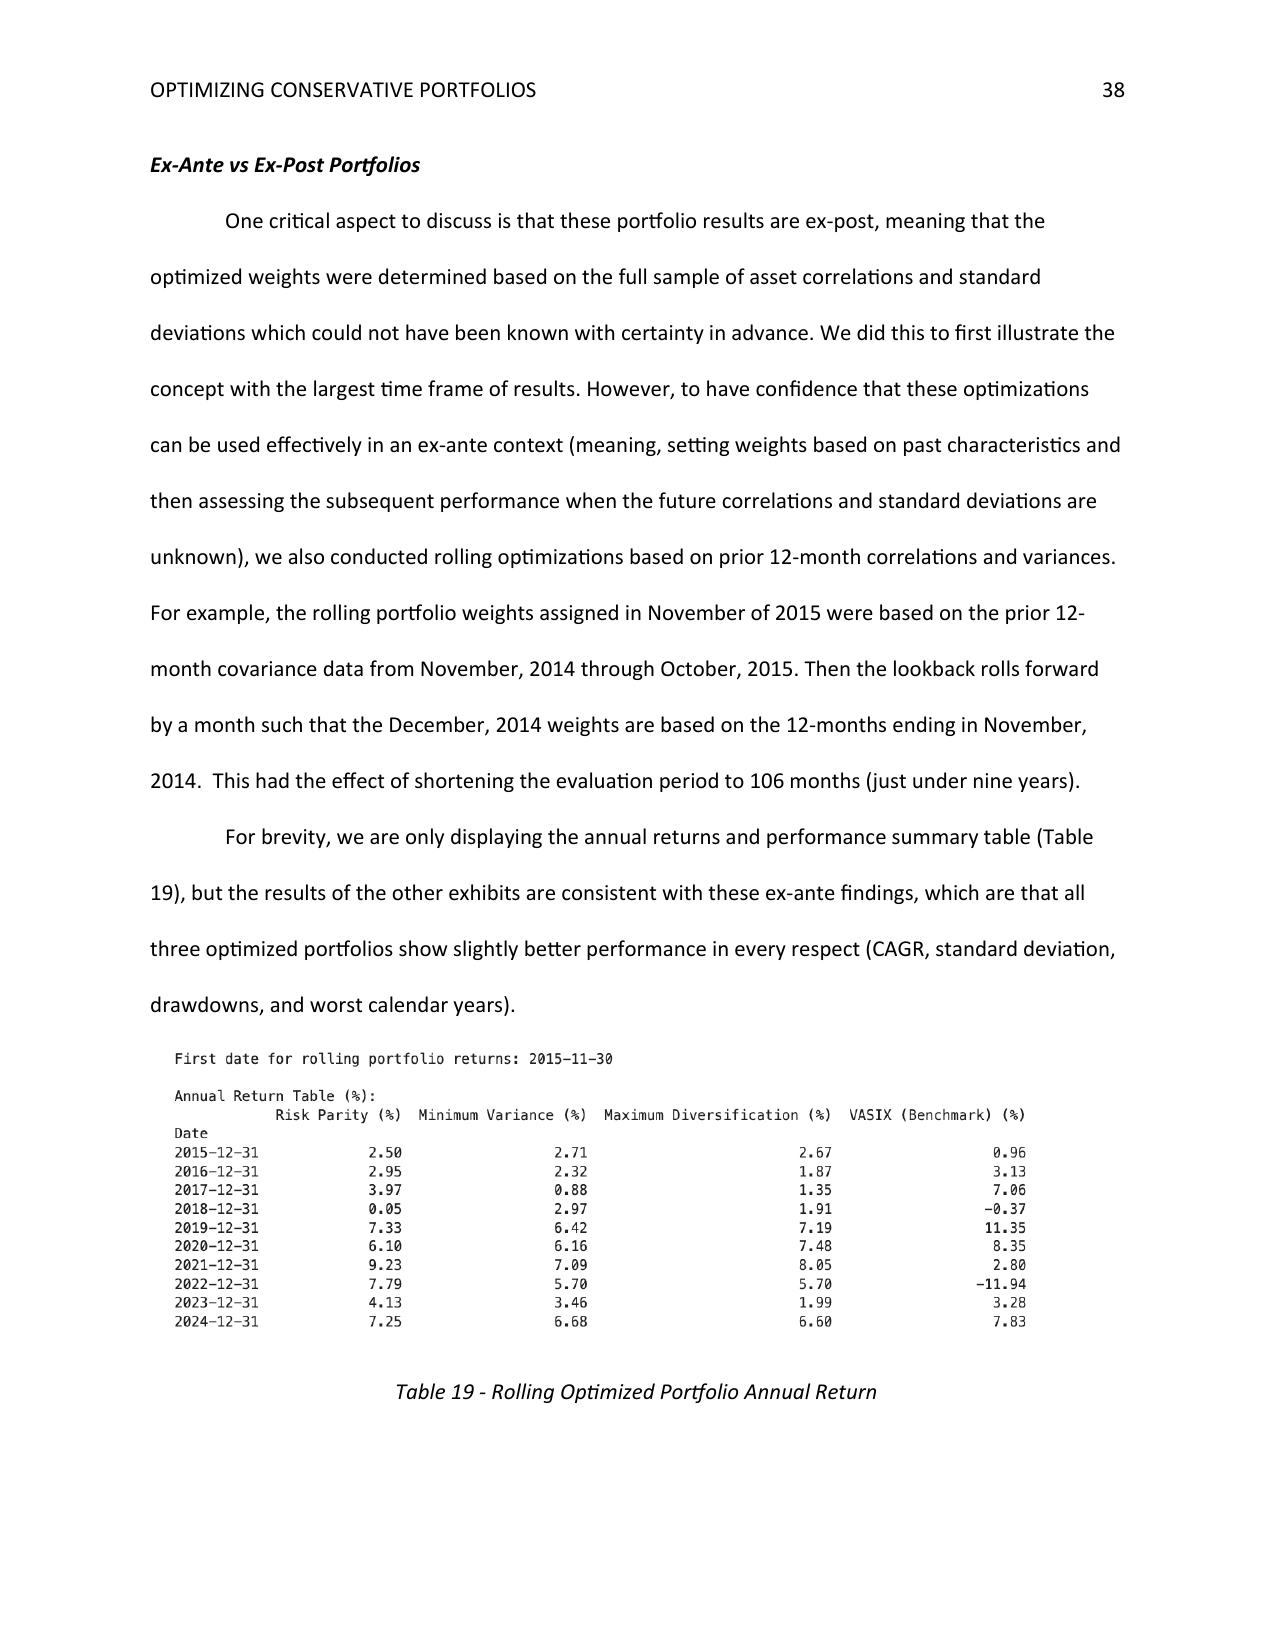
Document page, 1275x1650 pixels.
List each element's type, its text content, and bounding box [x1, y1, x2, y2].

picture [150, 1046, 1041, 1347]
text One critical aspect to discuss is that these portfolio results are ex-post, meaning that the optimized weights were determined based on the full sample of asset correlations and standard deviations which could not have been known with certainty in advance. We did this to first illustrate the concept with the largest time frame of results. However, to have confidence that these optimizations can be used effectively in an ex-ante context (meaning, setting weights based on past characteristics and then assessing the subsequent performance when the future correlations and standard deviations are unknown), we also conducted rolling optimizations based on prior 12-month correlations and variances. For example, the rolling portfolio weights assigned in November of 2015 were based on the prior 12-month covariance data from November, 2014 through October, 2015. Then the lookback rolls forward by a month such that the December, 2014 weights are based on the 12-months ending in November, 2014. This had the effect of shortening the evaluation period to 106 months (just under nine years). [150, 206, 1125, 794]
text For brevity, we are only displaying the annual returns and performance summary table (Table 19), but the results of the other exhibits are consistent with these ex-ante findings, which are that all three optimized portfolios show slightly better performance in every respect (CAGR, standard deviation, drawdowns, and worst calendar years). [150, 822, 1125, 1019]
text Table 19 - Rolling Optimized Portfolio Annual Return [150, 1377, 1125, 1405]
text Ex-Ante vs Ex-Post Portfolios [150, 150, 1125, 178]
